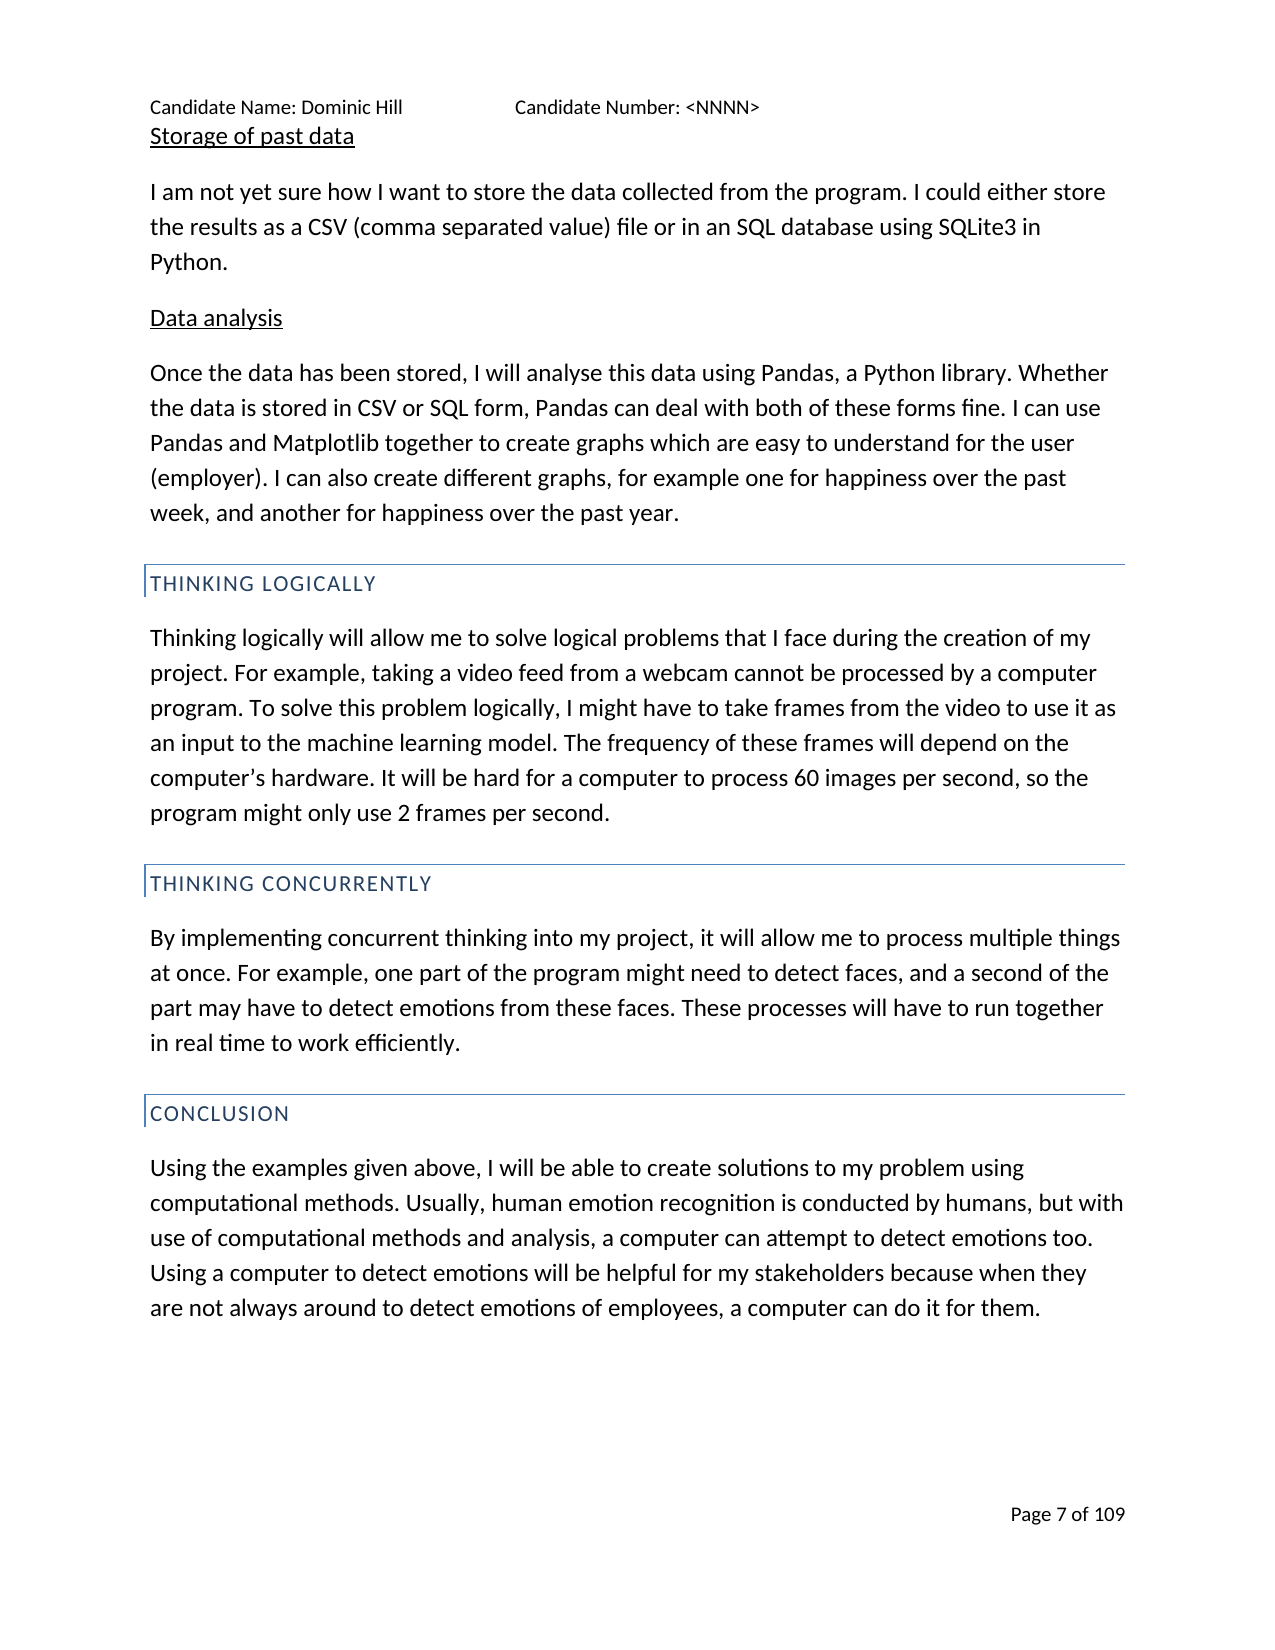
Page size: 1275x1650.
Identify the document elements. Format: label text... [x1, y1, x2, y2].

text Data analysis [150, 302, 1125, 332]
text By implementing concurrent thinking into my project, it will allow me to process multiple things at once. For example, one part of the program might need to detect faces, and a second of the part may have to detect emotions from these faces. These processes will have to run together in real time to work efficiently. [150, 922, 1125, 1058]
subtitle Thinking logically [146, 565, 1125, 597]
subtitle Conclusion [146, 1095, 1125, 1127]
text I am not yet sure how I want to store the data collected from the program. I could either store the results as a CSV (comma separated value) file or in an SQL database using SQLite3 in Python. [150, 176, 1125, 276]
text Once the data has been stored, I will analyse this data using Pandas, a Python library. Whether the data is stored in CSV or SQL form, Pandas can deal with both of these forms fine. I can use Pandas and Matplotlib together to create graphs which are easy to understand for the user (employer). I can also create different graphs, for example one for happiness over the past week, and another for happiness over the past year. [150, 357, 1125, 528]
text Thinking logically will allow me to solve logical problems that I face during the creation of my project. For example, taking a video feed from a webcam cannot be processed by a computer program. To solve this problem logically, I might have to take frames from the video to use it as an input to the machine learning model. The frequency of these frames will depend on the computer’s hardware. It will be hard for a computer to process 60 images per second, so the program might only use 2 frames per second. [150, 622, 1125, 828]
text Using the examples given above, I will be able to create solutions to my problem using computational methods. Usually, human emotion recognition is conducted by humans, but with use of computational methods and analysis, a computer can attempt to detect emotions too. Using a computer to detect emotions will be helpful for my stakeholders because when they are not always around to detect emotions of employees, a computer can do it for them. [150, 1152, 1125, 1323]
text Storage of past data [150, 120, 1125, 151]
subtitle Thinking concurrently [146, 865, 1125, 897]
